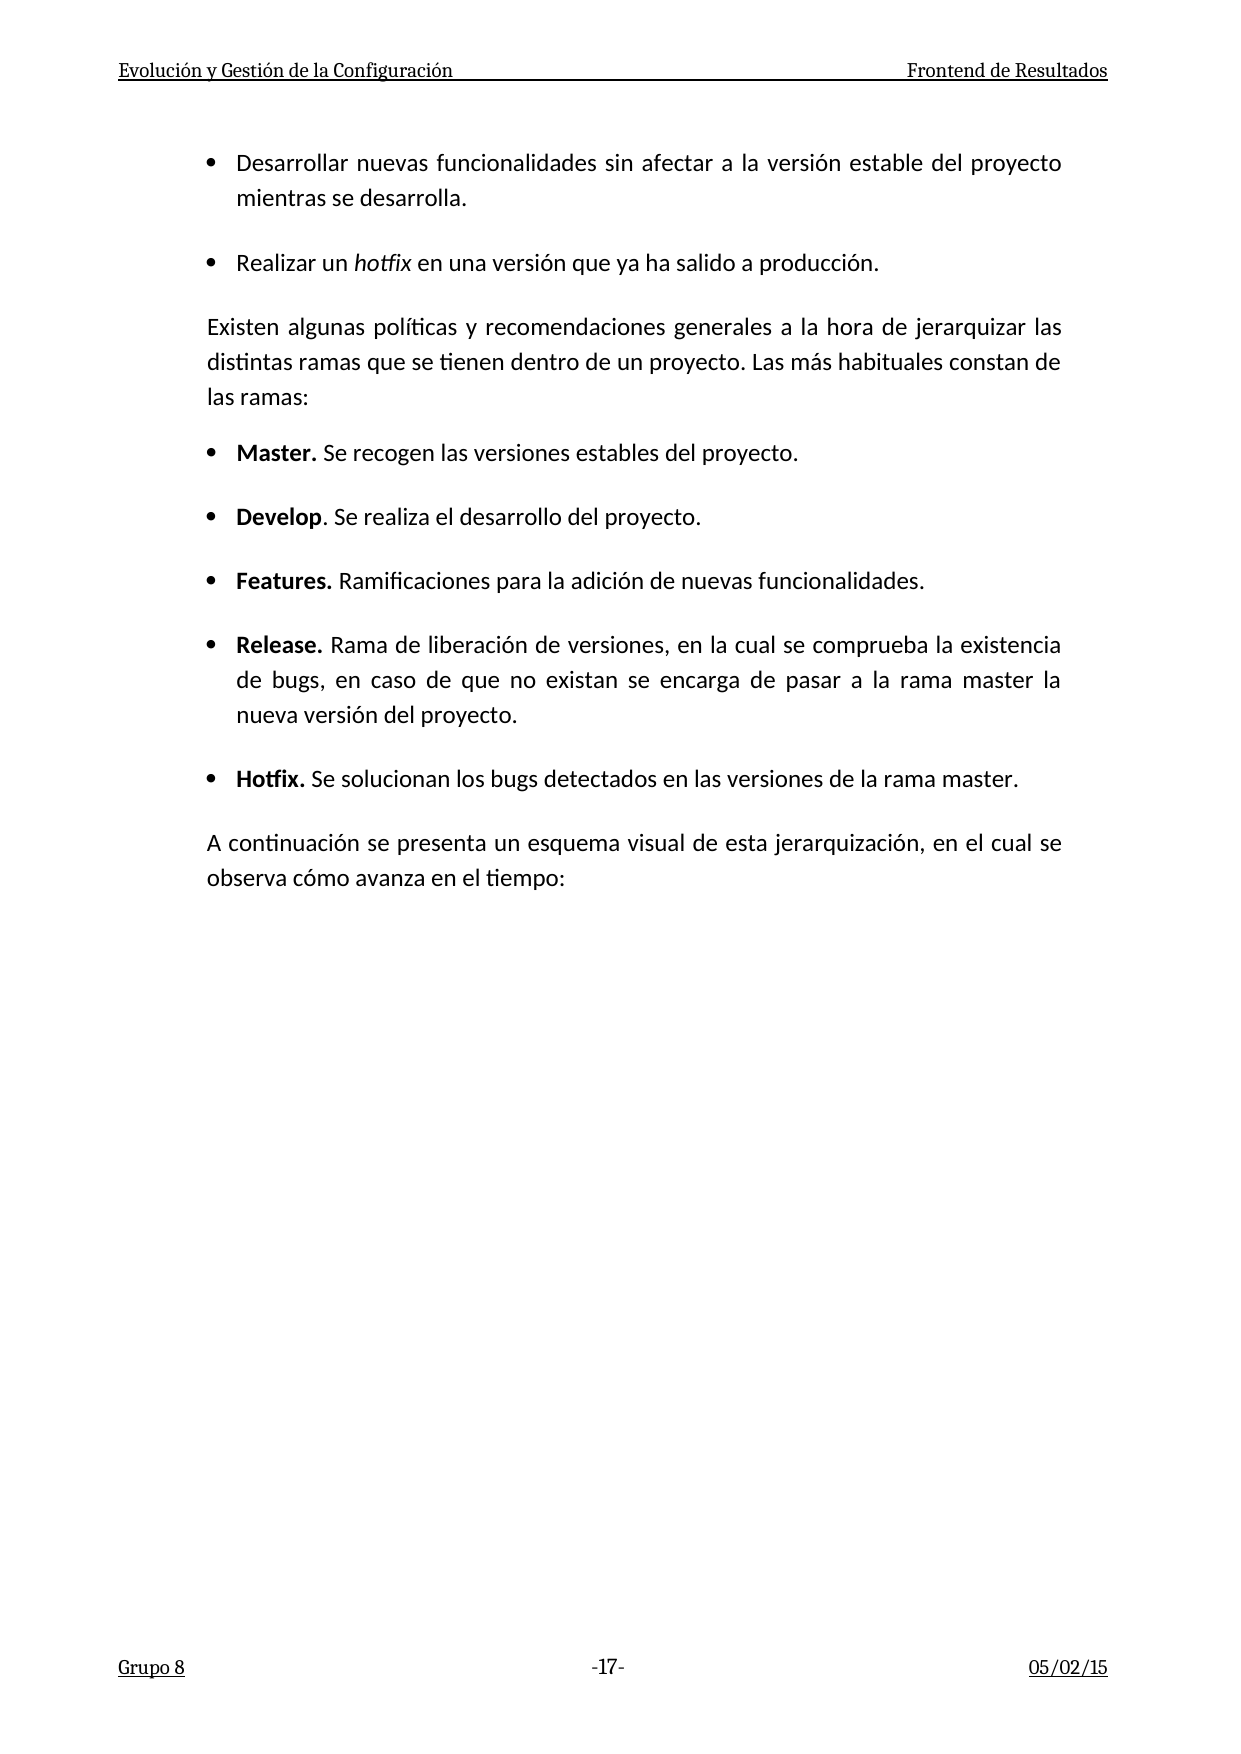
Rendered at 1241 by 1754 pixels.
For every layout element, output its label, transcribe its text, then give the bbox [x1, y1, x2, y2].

text Existen algunas políticas y recomendaciones generales a la hora de jerarquizar las distintas ramas que se tienen dentro de un proyecto. Las más habituales constan de las ramas: [207, 311, 1063, 411]
list Master. Se recogen las versiones estables del proyecto. [207, 437, 1063, 467]
list Features. Ramificaciones para la adición de nuevas funcionalidades. [207, 565, 1063, 596]
list Hotfix. Se solucionan los bugs detectados en las versiones de la rama master. [207, 763, 1063, 794]
list Realizar un hotfix en una versión que ya ha salido a producción. [207, 247, 1063, 277]
list Desarrollar nuevas funcionalidades sin afectar a la versión estable del proyecto mientras se desarrolla. [207, 148, 1063, 213]
list Release. Rama de liberación de versiones, en la cual se comprueba la existencia de bugs, en caso de que no existan se encarga de pasar a la rama master la nueva versión del proyecto. [207, 629, 1063, 730]
text A continuación se presenta un esquema visual de esta jerarquización, en el cual se observa cómo avanza en el tiempo: [207, 828, 1063, 893]
list Develop. Se realiza el desarrollo del proyecto. [207, 501, 1063, 531]
